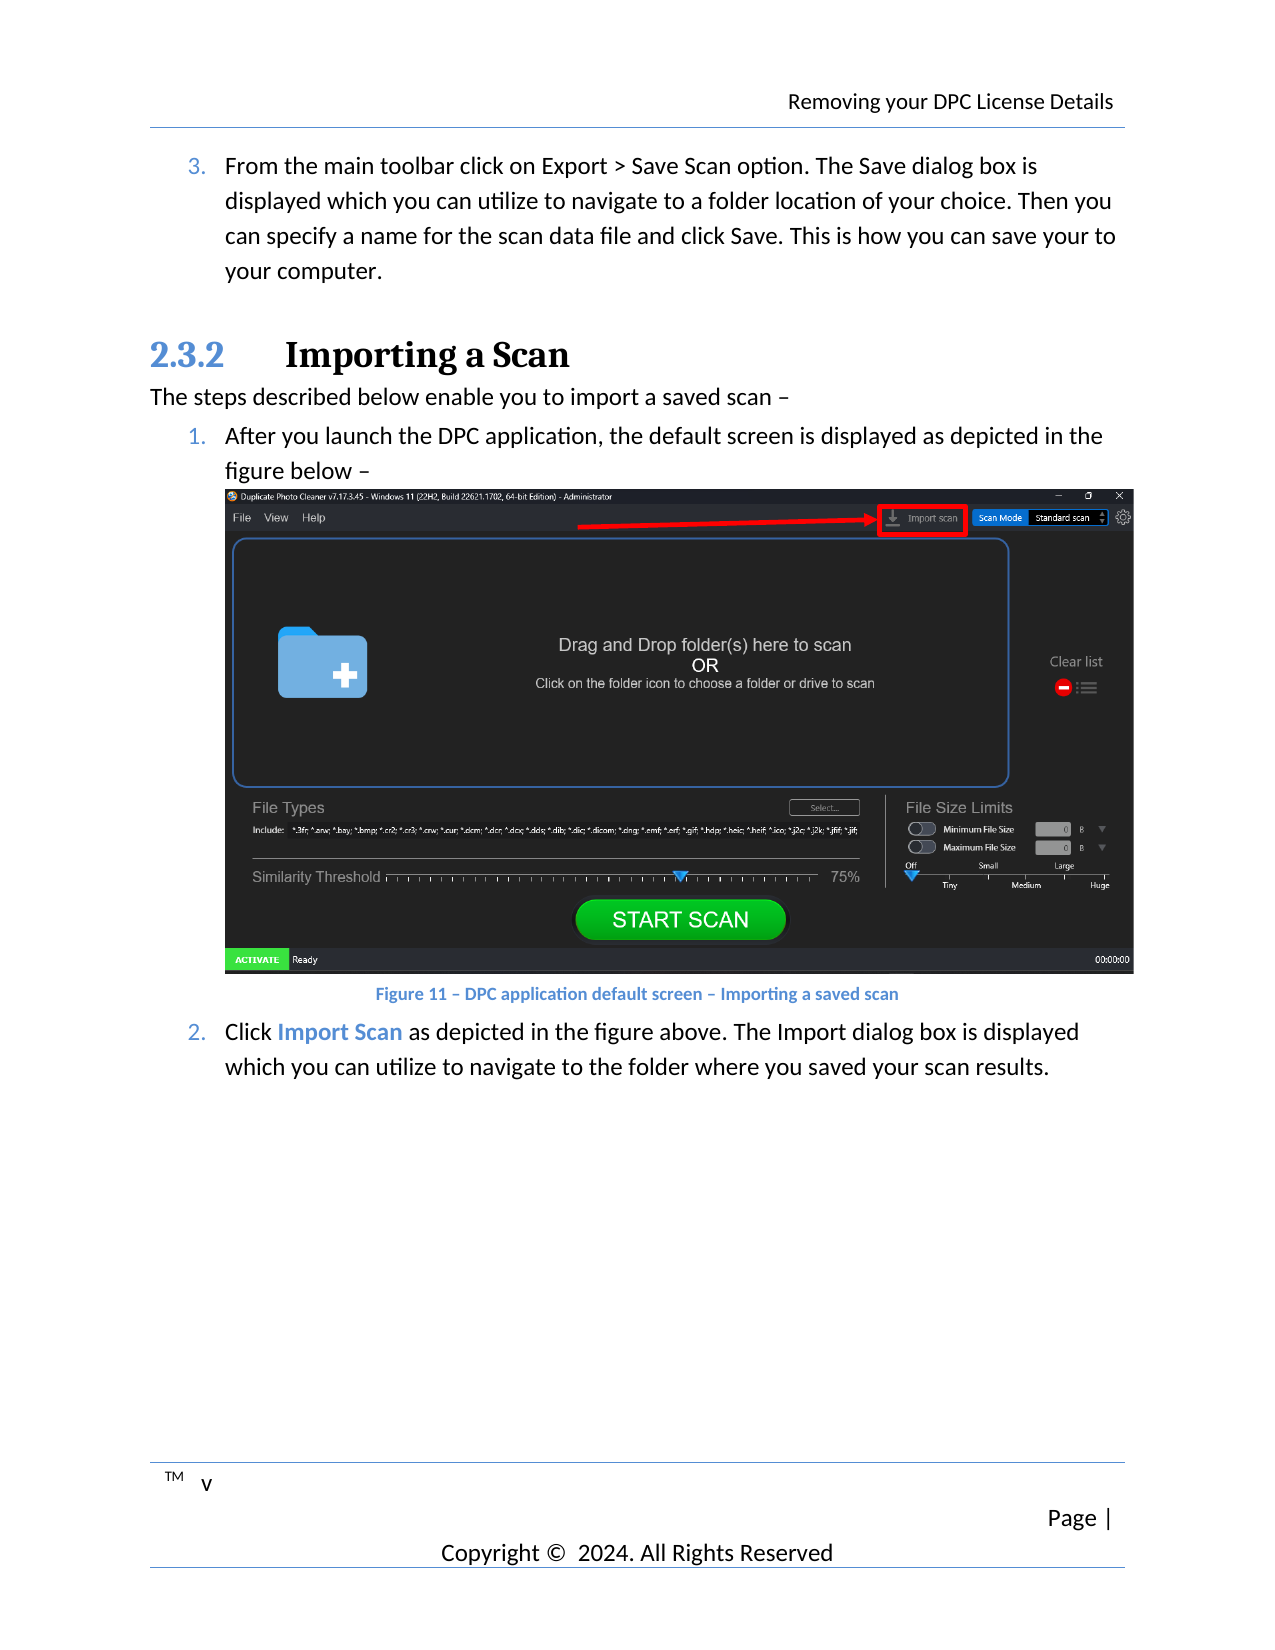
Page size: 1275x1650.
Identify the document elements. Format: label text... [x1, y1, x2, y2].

list After you launch the DPC application, the default screen is displayed as depicted in the figure below – [187, 420, 1125, 485]
list From the main toolbar click on Export > Save Scan option. The Save dialog box is displayed which you can utilize to navigate to a folder location of your choice. Then you can specify a name for the scan data file and click Save. This is how you can save your to your computer. [187, 150, 1125, 286]
subtitle Importing a Scan [150, 333, 1125, 376]
text Figure 11 – DPC application default screen – Importing a saved scan [150, 982, 1125, 1005]
picture [225, 489, 1134, 974]
text The steps described below enable you to import a saved scan – [150, 381, 1125, 411]
list Click Import Scan as depicted in the figure above. The Import dialog box is displayed which you can utilize to navigate to the folder where you saved your scan results. [187, 1016, 1125, 1081]
